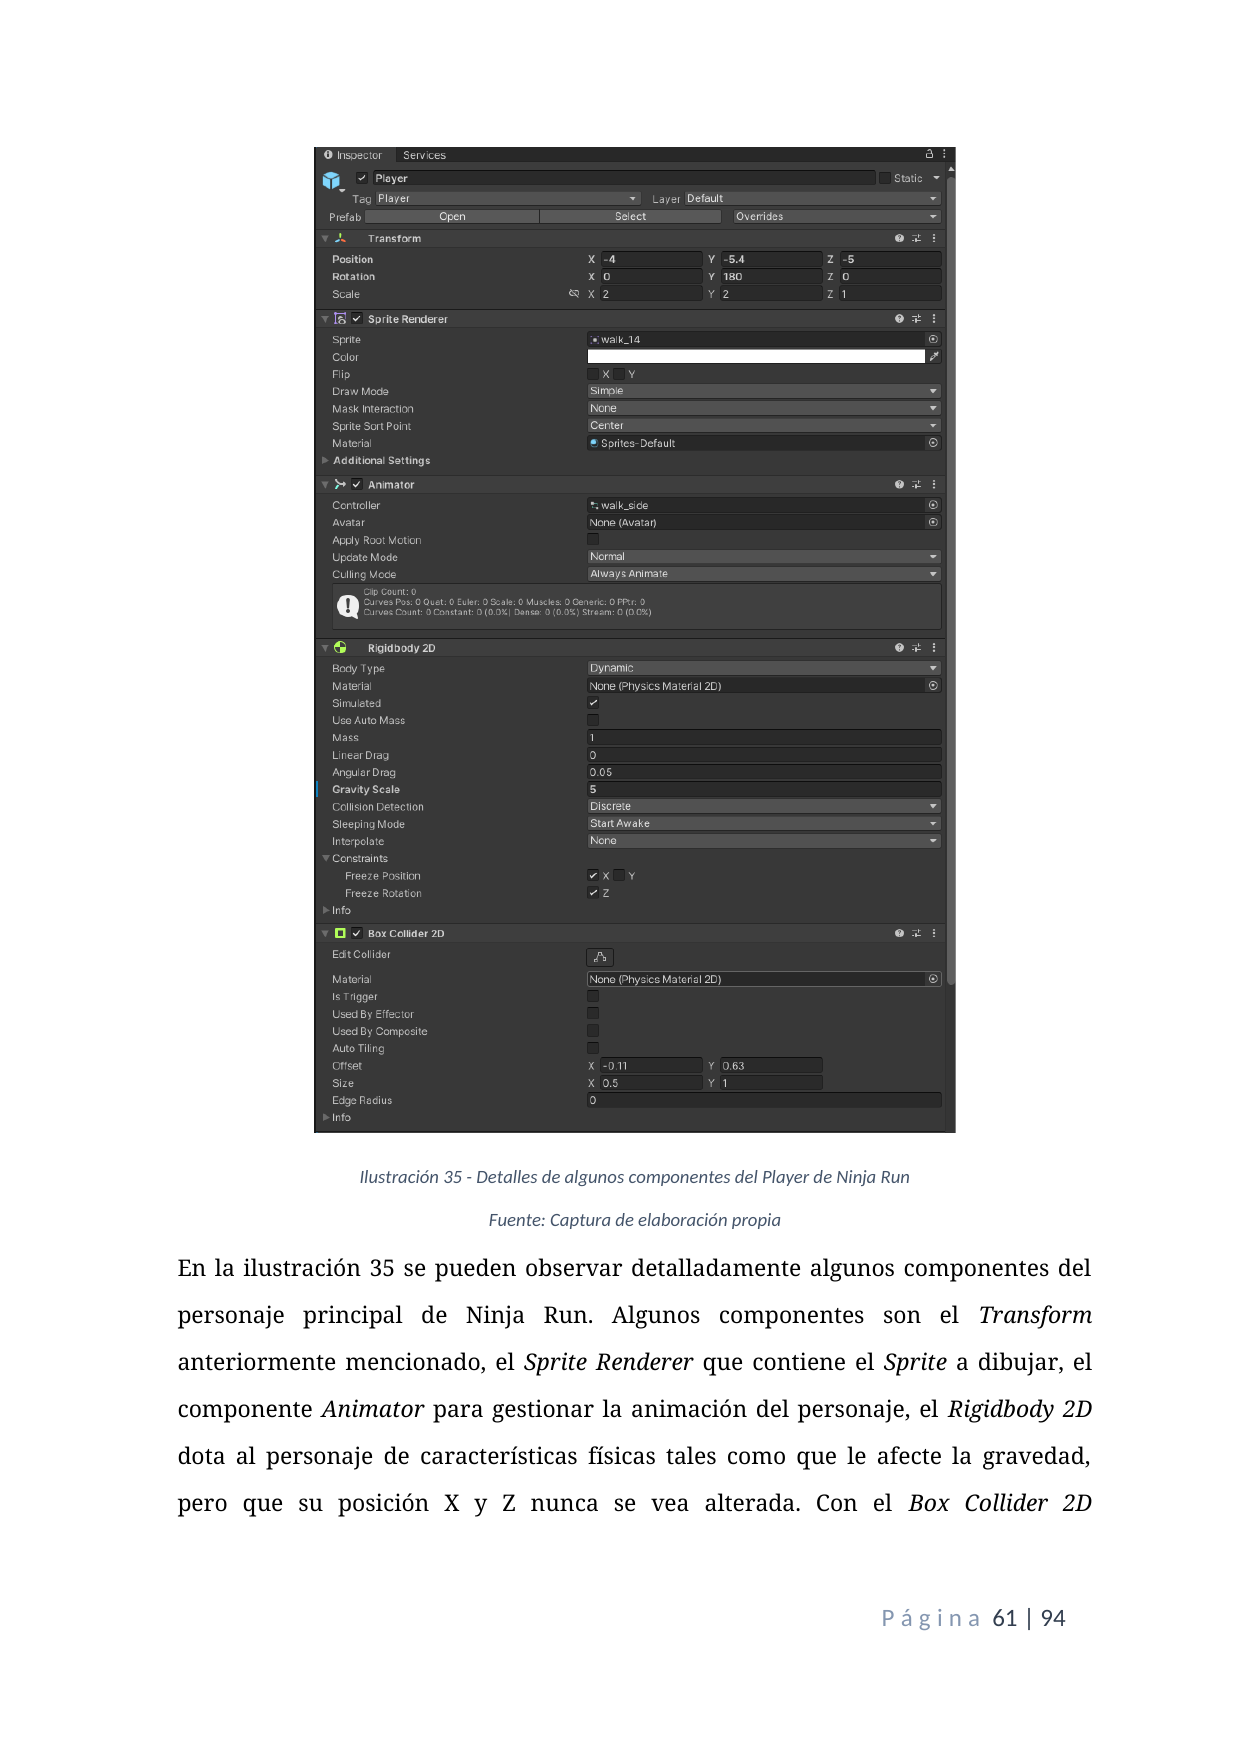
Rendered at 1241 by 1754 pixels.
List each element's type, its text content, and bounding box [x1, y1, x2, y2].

text Fuente: Captura de elaboración propia [177, 1208, 1092, 1231]
picture [314, 147, 956, 1133]
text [177, 1252, 1092, 1518]
